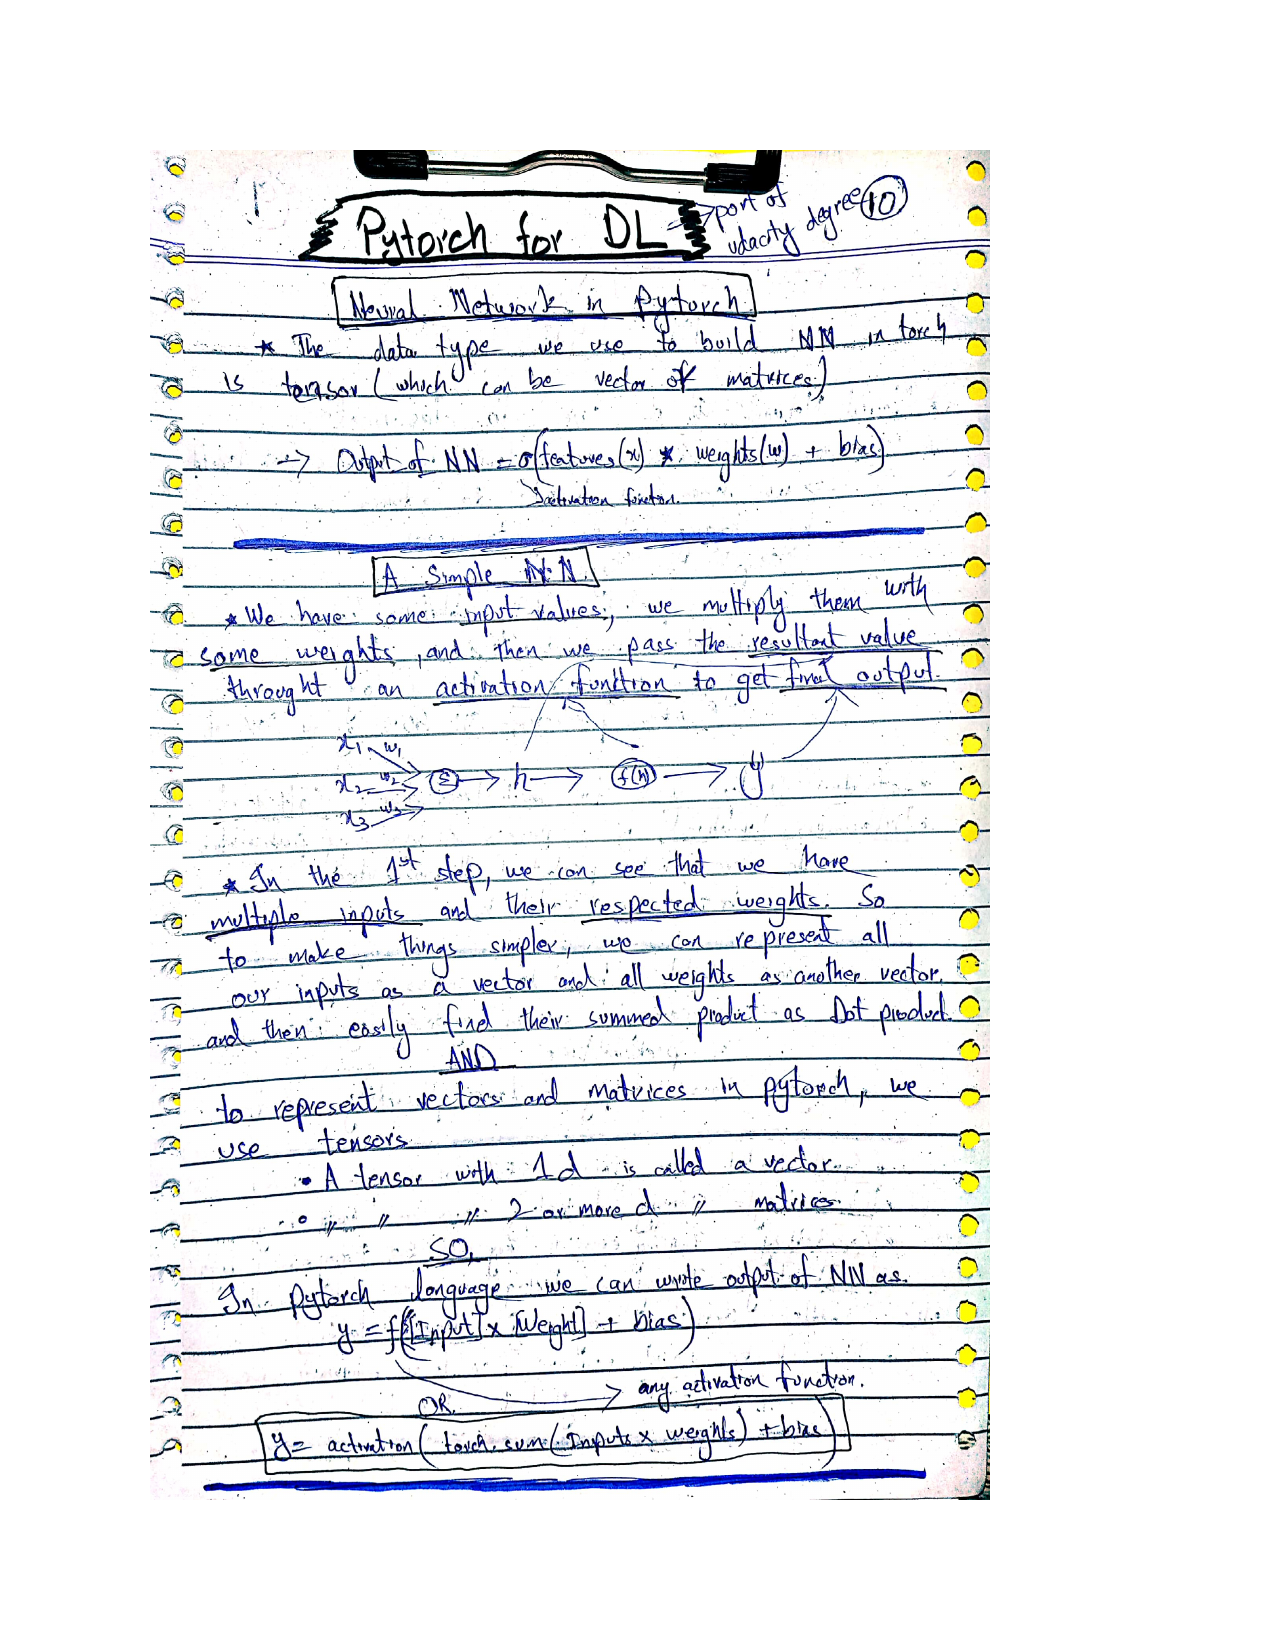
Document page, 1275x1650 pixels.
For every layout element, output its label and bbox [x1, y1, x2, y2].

picture [150, 150, 990, 1500]
